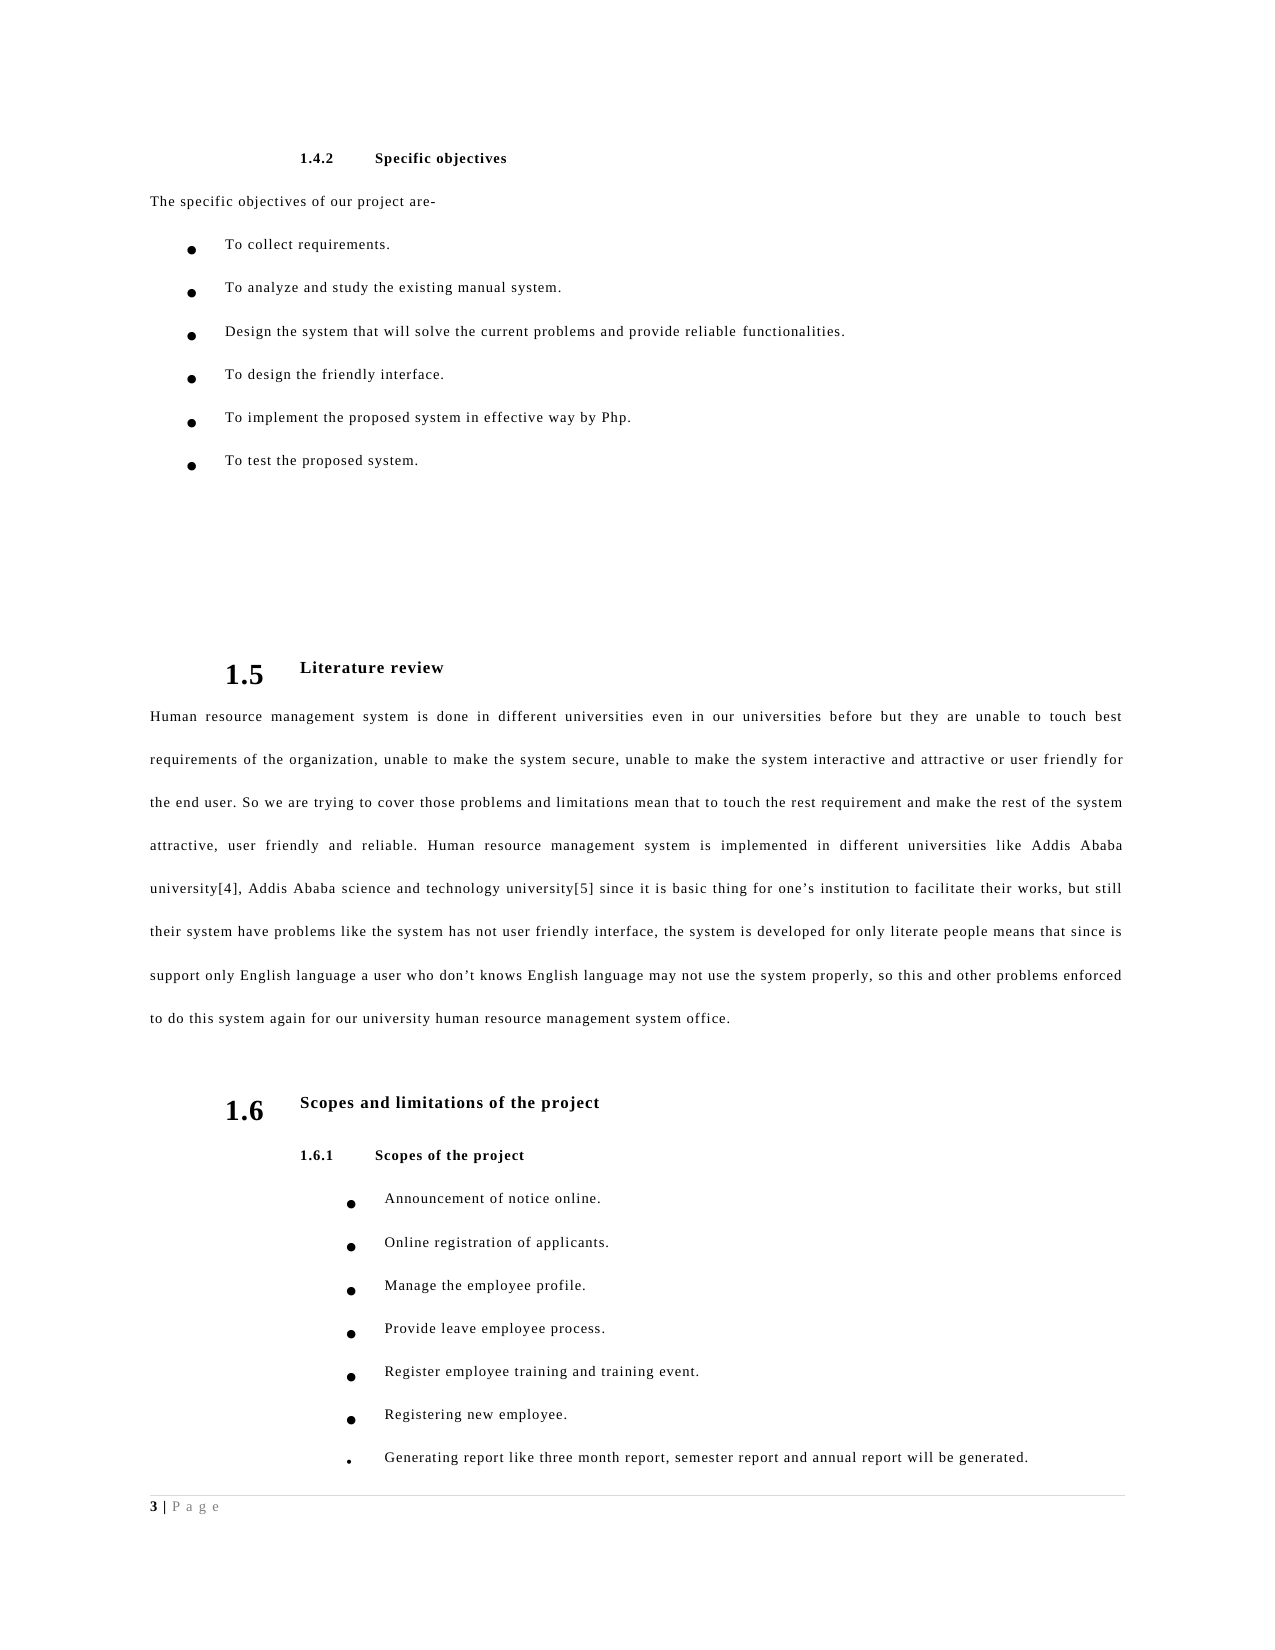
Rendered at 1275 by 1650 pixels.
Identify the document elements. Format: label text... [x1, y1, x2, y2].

list Announcement of notice online. [347, 1190, 1125, 1219]
text The specific objectives of our project are- [150, 193, 1125, 222]
list To collect requirements. [187, 236, 1125, 265]
list Generating report like three month report, semester report and annual report will be generated. [347, 1449, 1125, 1478]
list To implement the proposed system in effective way by Php. [187, 409, 1125, 437]
list Register employee training and training event. [347, 1363, 1125, 1392]
list Online registration of applicants. [347, 1233, 1125, 1262]
list To test the proposed system. [187, 452, 1125, 481]
subtitle Scopes of the project [300, 1147, 1125, 1176]
list To analyze and study the existing manual system. [187, 279, 1125, 308]
list To design the friendly interface. [187, 366, 1125, 394]
subtitle Scopes and limitations of the project [225, 1093, 1125, 1126]
list Manage the employee profile. [347, 1277, 1125, 1305]
list Design the system that will solve the current problems and provide reliable functionalities. [187, 322, 1125, 351]
subtitle Specific objectives [300, 150, 1125, 179]
list Registering new employee. [347, 1406, 1125, 1435]
text Human resource management system is done in different universities even in our universities before but they are unable to touch best requirements of the organization, unable to make the system secure, unable to make the system interactive and attractive or user friendly for the end user. So we are trying to cover those problems and limitations mean that to touch the rest requirement and make the rest of the system attractive, user friendly and reliable. Human resource management system is implemented in different universities like Addis Ababa university[4], Addis Ababa science and technology university[5] since it is basic thing for one’s institution to facilitate their works, but still their system have problems like the system has not user friendly interface, the system is developed for only literate people means that since is support only English language a user who don’t knows English language may not use the system properly, so this and other problems enforced to do this system again for our university human resource management system office. [150, 708, 1125, 1038]
list Provide leave employee process. [347, 1320, 1125, 1348]
subtitle Literature review [225, 657, 1125, 691]
